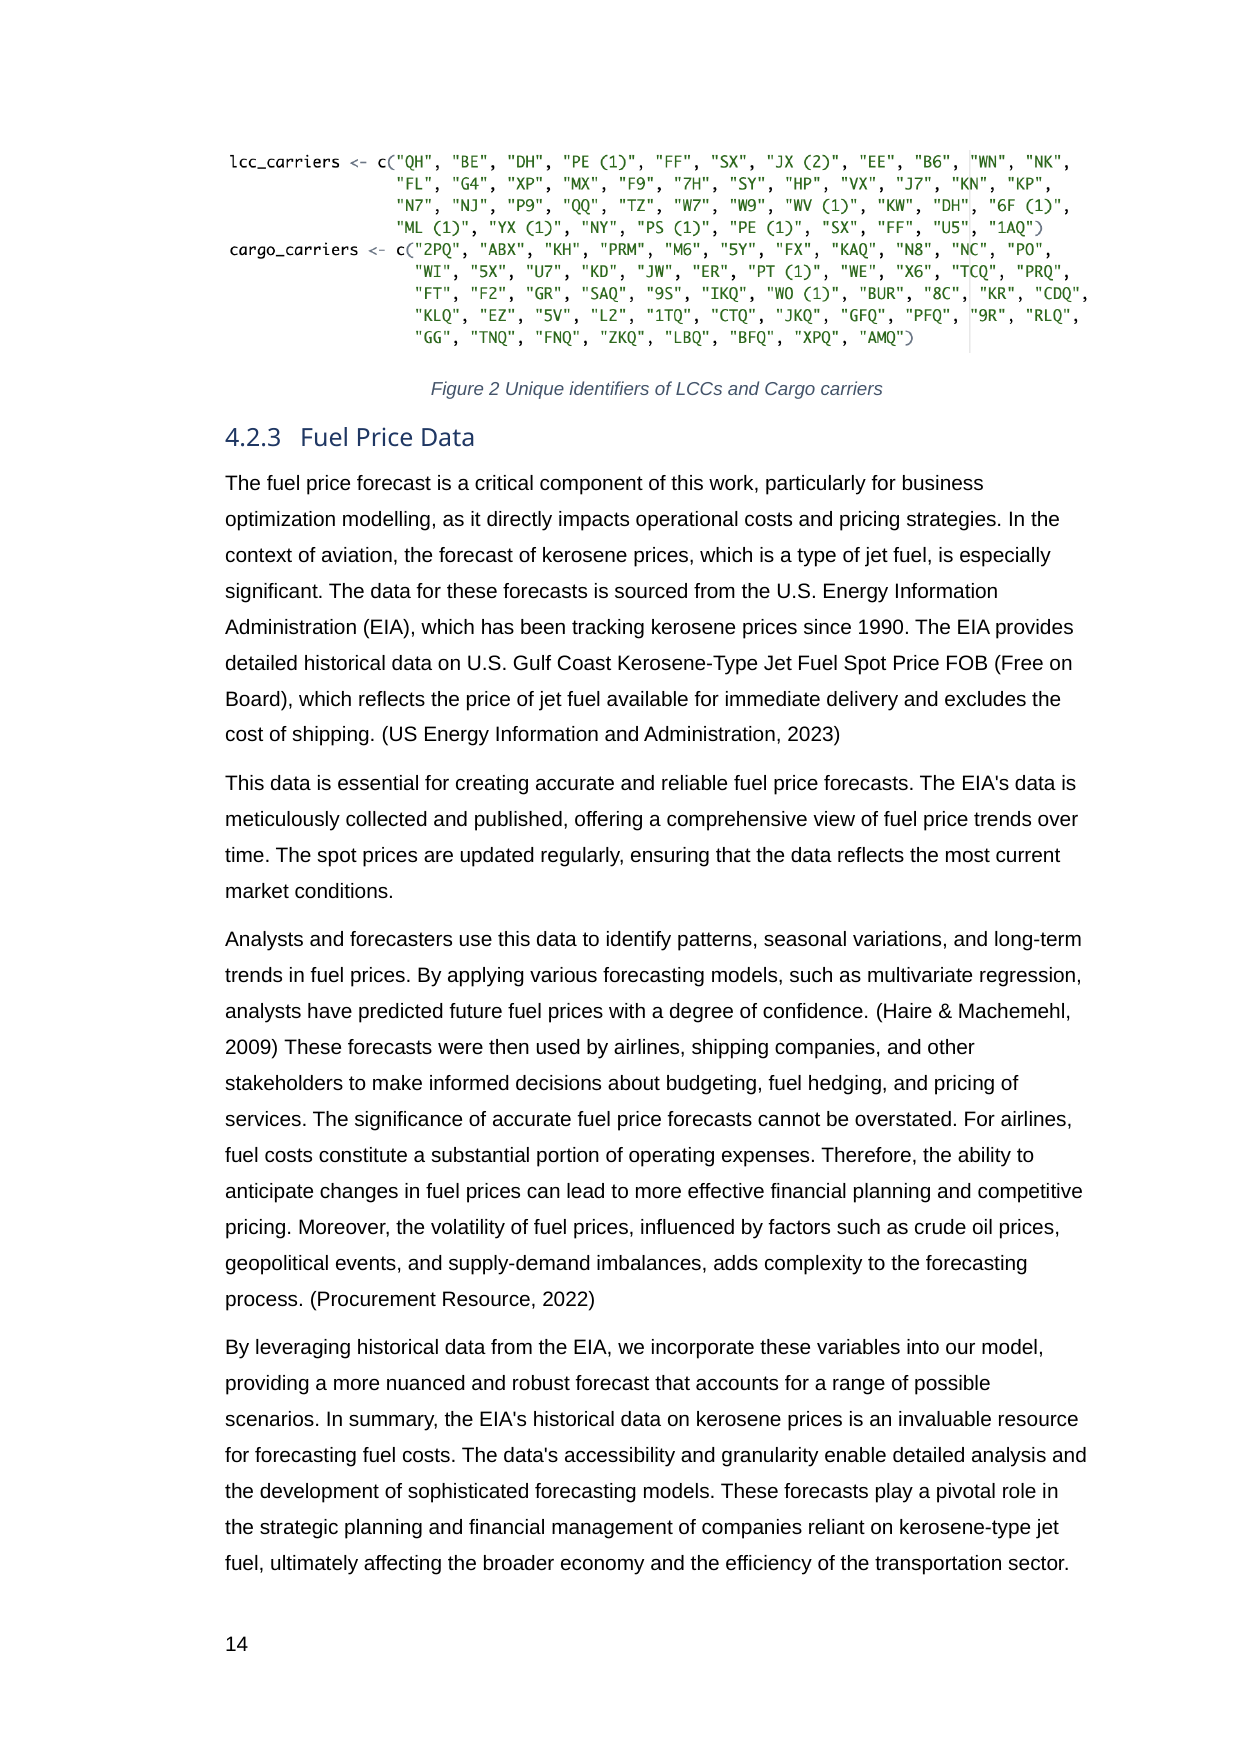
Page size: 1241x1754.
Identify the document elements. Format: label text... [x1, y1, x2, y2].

text Analysts and forecasters use this data to identify patterns, seasonal variations, and long-term trends in fuel prices. By applying various forecasting models, such as multivariate regression, analysts have predicted future fuel prices with a degree of confidence. These forecasts were then used by airlines, shipping companies, and other stakeholders to make informed decisions about budgeting, fuel hedging, and pricing of services. The significance of accurate fuel price forecasts cannot be overstated. For airlines, fuel costs constitute a substantial portion of operating expenses. Therefore, the ability to anticipate changes in fuel prices can lead to more effective financial planning and competitive pricing. Moreover, the volatility of fuel prices, influenced by factors such as crude oil prices, geopolitical events, and supply-demand imbalances, adds complexity to the forecasting process. [225, 927, 1090, 1310]
text This data is essential for creating accurate and reliable fuel price forecasts. The EIA's data is meticulously collected and published, offering a comprehensive view of fuel price trends over time. The spot prices are updated regularly, ensuring that the data reflects the most current market conditions. [225, 771, 1090, 902]
text By leveraging historical data from the EIA, we incorporate these variables into our model, providing a more nuanced and robust forecast that accounts for a range of possible scenarios. In summary, the EIA's historical data on kerosene prices is an invaluable resource for forecasting fuel costs. The data's accessibility and granularity enable detailed analysis and the development of sophisticated forecasting models. These forecasts play a pivotal role in the strategic planning and financial management of companies reliant on kerosene-type jet fuel, ultimately affecting the broader economy and the efficiency of the transportation sector. [225, 1335, 1090, 1574]
text The fuel price forecast is a critical component of this work, particularly for business optimization modelling, as it directly impacts operational costs and pricing strategies. In the context of aviation, the forecast of kerosene prices, which is a type of jet fuel, is especially significant. The data for these forecasts is sourced from the U.S. Energy Information Administration (EIA), which has been tracking kerosene prices since 1990. The EIA provides detailed historical data on U.S. Gulf Coast Kerosene-Type Jet Fuel Spot Price FOB (Free on Board), which reflects the price of jet fuel available for immediate delivery and excludes the cost of shipping. [225, 471, 1090, 746]
picture [225, 150, 1091, 353]
subtitle Fuel Price Data [225, 420, 1090, 454]
